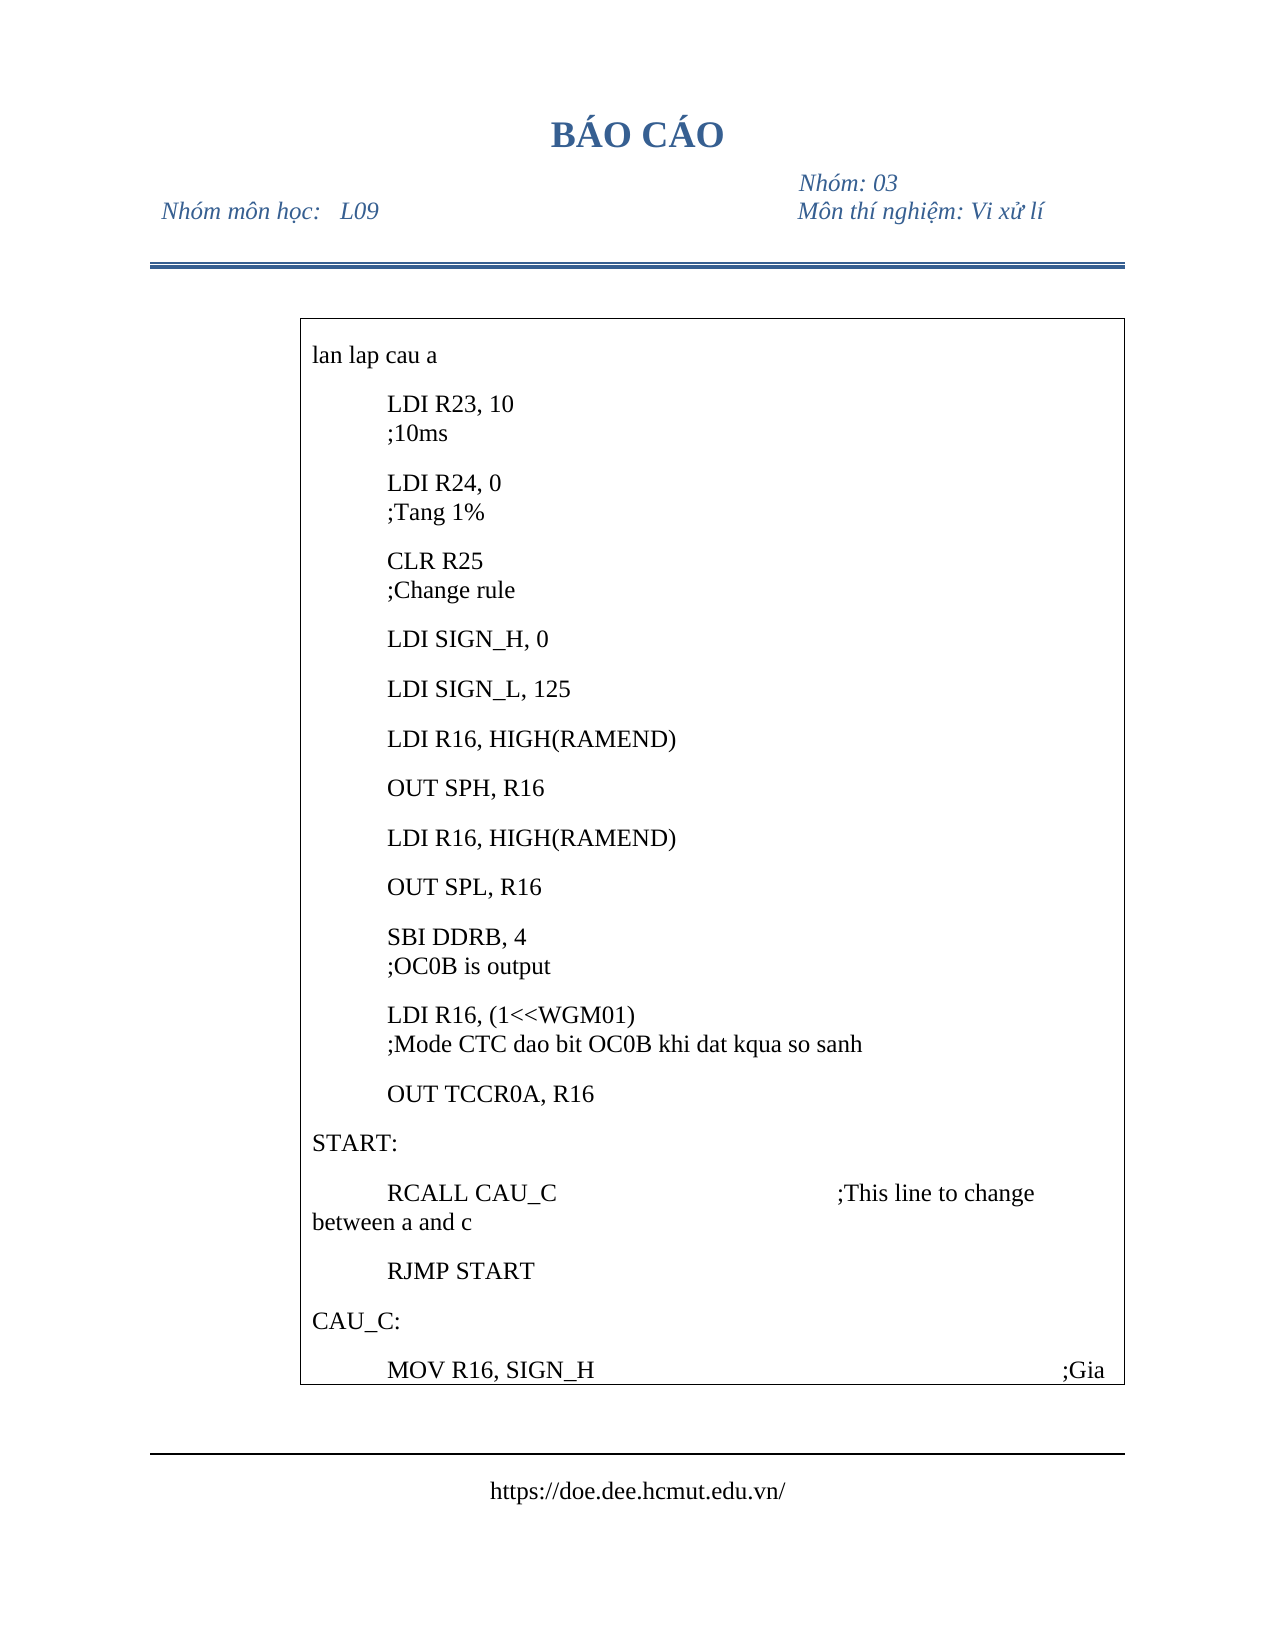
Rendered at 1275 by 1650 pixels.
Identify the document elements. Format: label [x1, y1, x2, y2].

table_header [301, 319, 1124, 1384]
